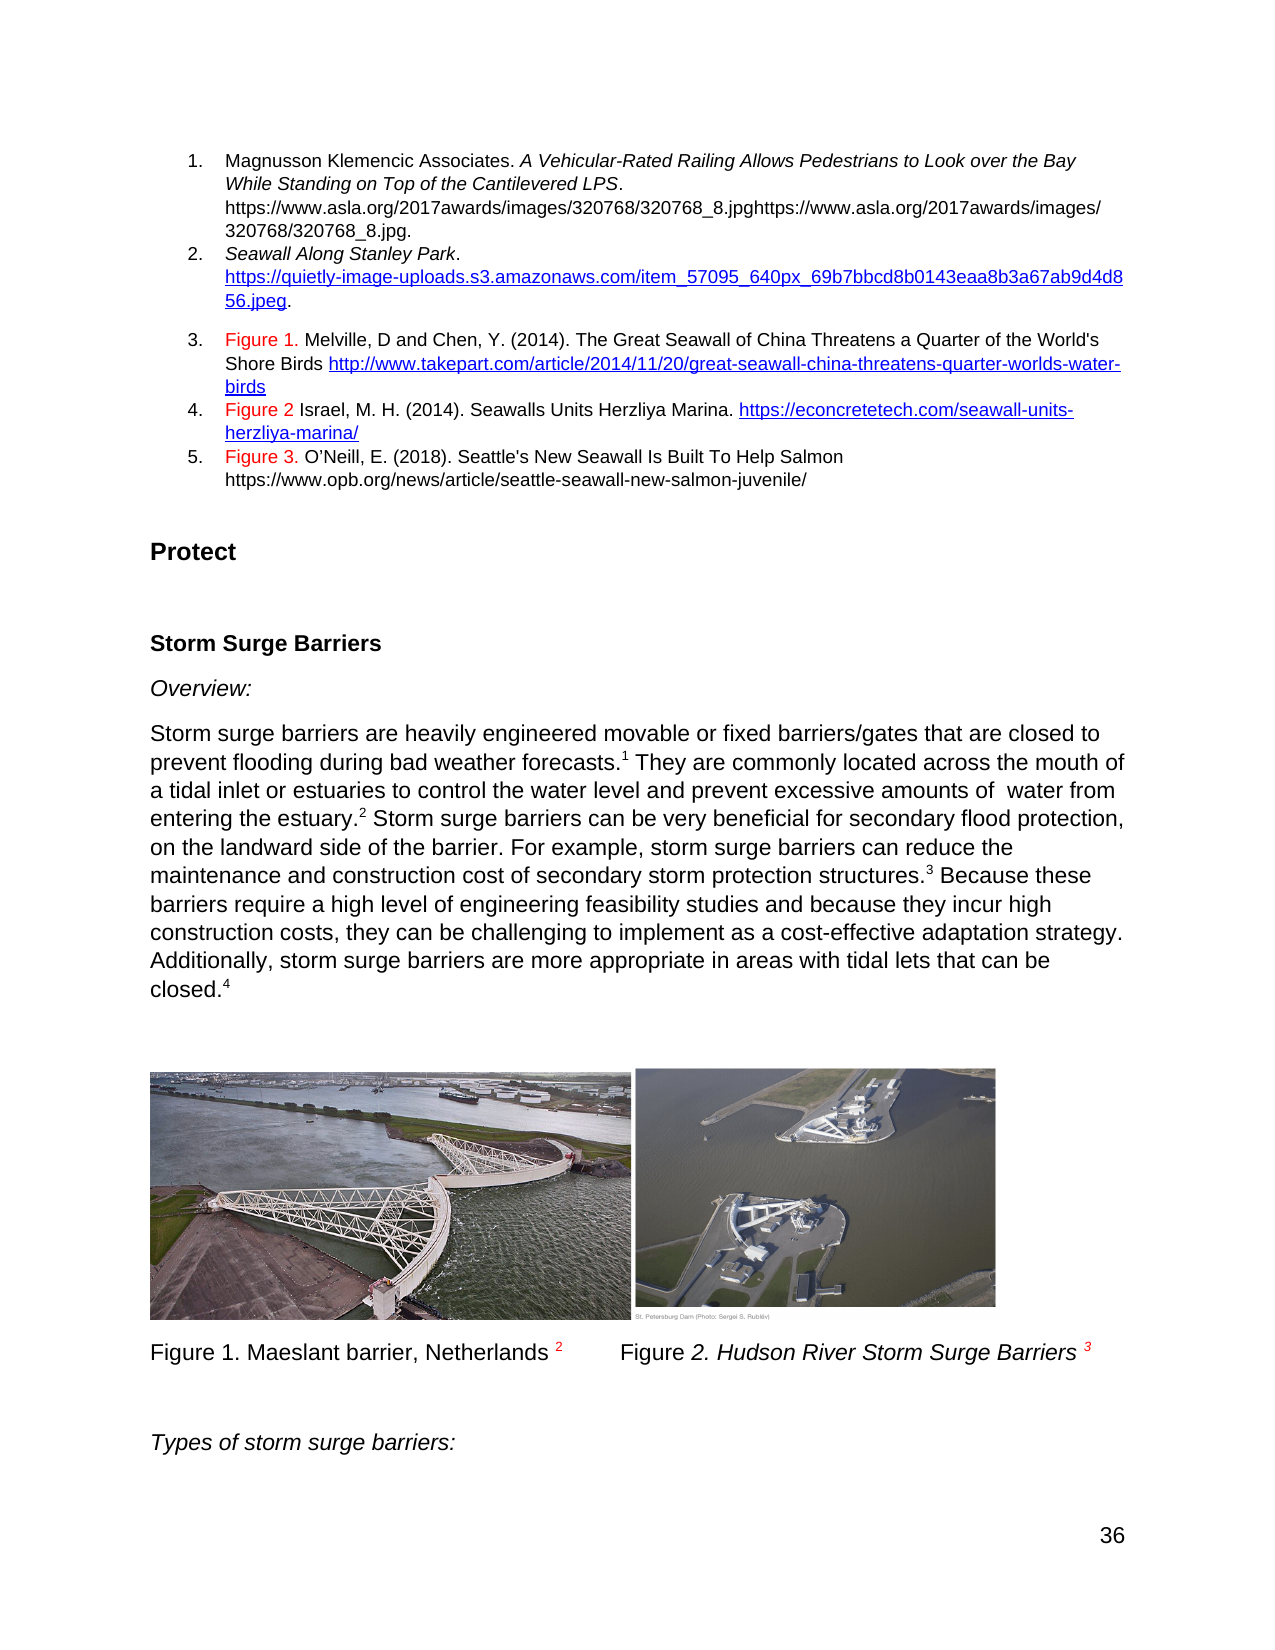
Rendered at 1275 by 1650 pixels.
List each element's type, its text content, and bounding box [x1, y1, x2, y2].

list Figure 2 Israel, M. H. (2014). Seawalls Units Herzliya Marina. https://econcretetech.com/seawall-units-herzliya-marina/ [187, 399, 1125, 444]
text Storm surge barriers are heavily engineered movable or fixed barriers/gates that are closed to prevent flooding during bad weather forecasts.1 They are commonly located across the mouth of a tidal inlet or estuaries to control the water level and prevent excessive amounts of water from entering the estuary.2 Storm surge barriers can be very beneficial for secondary flood protection, on the landward side of the barrier. For example, storm surge barriers can reduce the maintenance and construction cost of secondary storm protection structures.3 Because these barriers require a high level of engineering feasibility studies and because they incur high construction costs, they can be challenging to implement as a cost-effective adaptation strategy. Additionally, storm surge barriers are more appropriate in areas with tidal lets that can be closed.4 [150, 720, 1125, 1002]
list Seawall Along Stanley Park. https://quietly-image-uploads.s3.amazonaws.com/item_57095_640px_69b7bbcd8b0143eaa8b3a67ab9d4d856.jpeg. [187, 243, 1125, 311]
text Types of storm surge barriers: [150, 1429, 1125, 1455]
picture [150, 1066, 1002, 1320]
text Figure 1. Maeslant barrier, Netherlands 2 Figure 2. Hudson River Storm Surge Barriers 3 [150, 1339, 1125, 1365]
list Figure 3. O’Neill, E. (2018). Seattle's New Seawall Is Built To Help Salmon https://www.opb.org/news/article/seattle-seawall-new-salmon-juvenile/ [187, 445, 1125, 490]
text Protect [150, 537, 1125, 566]
text Storm Surge Barriers [150, 630, 1125, 656]
list Magnusson Klemencic Associates. A Vehicular-Rated Railing Allows Pedestrians to Look over the Bay While Standing on Top of the Cantilevered LPS. https://www.asla.org/2017awards/images/320768/320768_8.jpghttps://www.asla.org/2017awards/images/320768/320768_8.jpg. [187, 150, 1125, 241]
text Overview: [150, 675, 1125, 701]
list Figure 1. Melville, D and Chen, Y. (2014). The Great Seawall of China Threatens a Quarter of the World's Shore Birds http://www.takepart.com/article/2014/11/20/great-seawall-china-threatens-quarter-worlds-water-birds [187, 329, 1125, 397]
